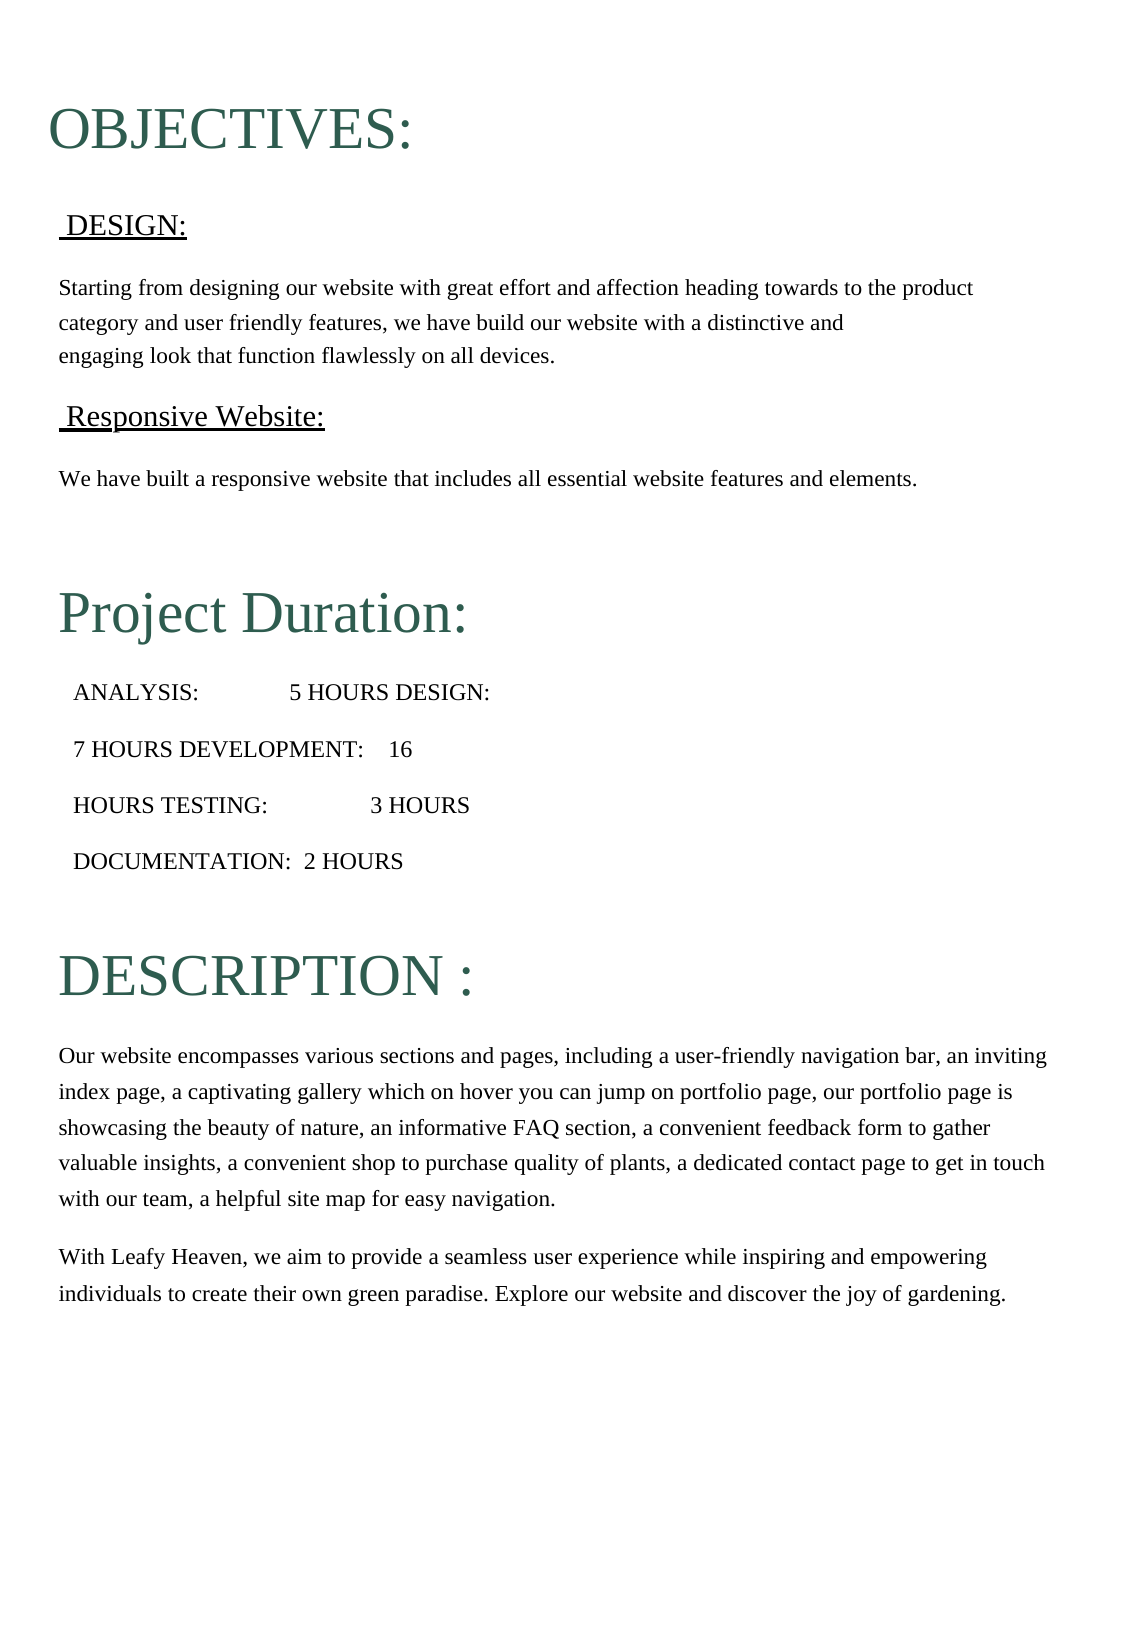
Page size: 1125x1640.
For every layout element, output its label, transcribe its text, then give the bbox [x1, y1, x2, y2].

text DESCRIPTION : [58, 939, 1079, 1008]
text OBJECTIVES: [48, 103, 1088, 162]
text ANALYSIS: 5 HOURS DESIGN: 7 HOURS DEVELOPMENT: 16 HOURS TESTING: 3 HOURS DOCUMENTATION: 2 HOURS [73, 678, 497, 875]
text DESIGN: [58, 207, 1079, 242]
text With Leafy Heaven, we aim to provide a seamless user experience while inspiring and empowering individuals to create their own green paradise. Explore our website and discover the joy of gardening. [58, 1243, 1045, 1306]
text Project Duration: [58, 577, 1079, 645]
text engaging look that function flawlessly on all devices. [58, 345, 1079, 368]
text We have built a responsive website that includes all essential website features and elements. [58, 465, 1079, 492]
text Our website encompasses various sections and pages, including a user-friendly navigation bar, an inviting index page, a captivating gallery which on hover you can jump on portfolio page, our portfolio page is showcasing the beauty of nature, an informative FAQ section, a convenient feedback form to gather valuable insights, a convenient shop to purchase quality of plants, a dedicated contact page to get in touch with our team, a helpful site map for easy navigation. [58, 1042, 1071, 1212]
text Starting from designing our website with great effort and affection heading towards to the product category and user friendly features, we have build our website with a distinctive and [58, 274, 1028, 335]
text Responsive Website: [58, 398, 1079, 433]
